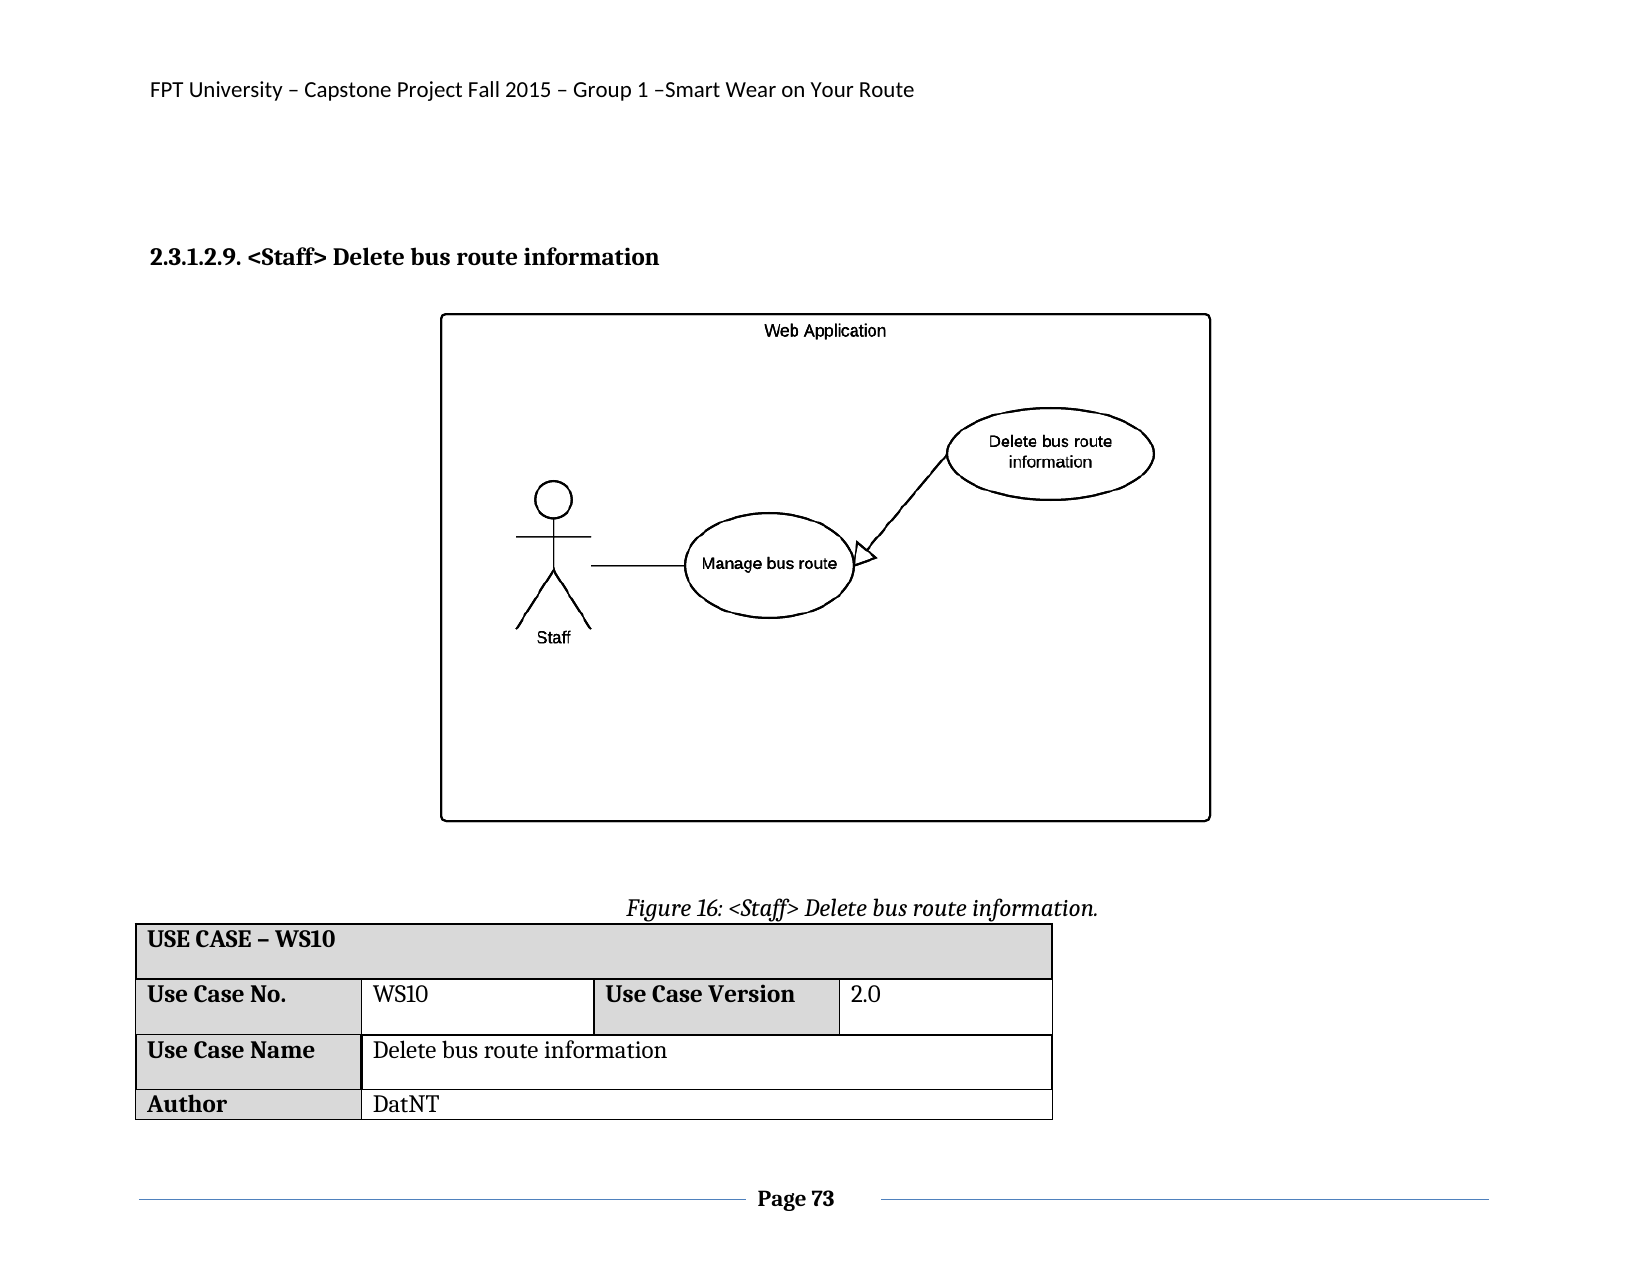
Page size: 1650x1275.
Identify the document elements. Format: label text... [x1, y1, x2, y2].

table_cell Delete bus route information [363, 1036, 1051, 1089]
table_cell 2.0 [840, 980, 1052, 1034]
table_cell Use Case Name [137, 1035, 360, 1089]
picture [403, 276, 1247, 858]
table_cell DatNT [362, 1090, 1052, 1119]
table_cell Author [136, 1090, 361, 1119]
table_cell Use Case No. [136, 980, 361, 1034]
table_header USE CASE – WS10 [137, 925, 1051, 978]
table_cell Use Case Version [595, 980, 839, 1034]
table_cell WS10 [362, 980, 593, 1034]
subtitle 2.3.1.2.9. <Staff> Delete bus route information [150, 243, 1500, 272]
